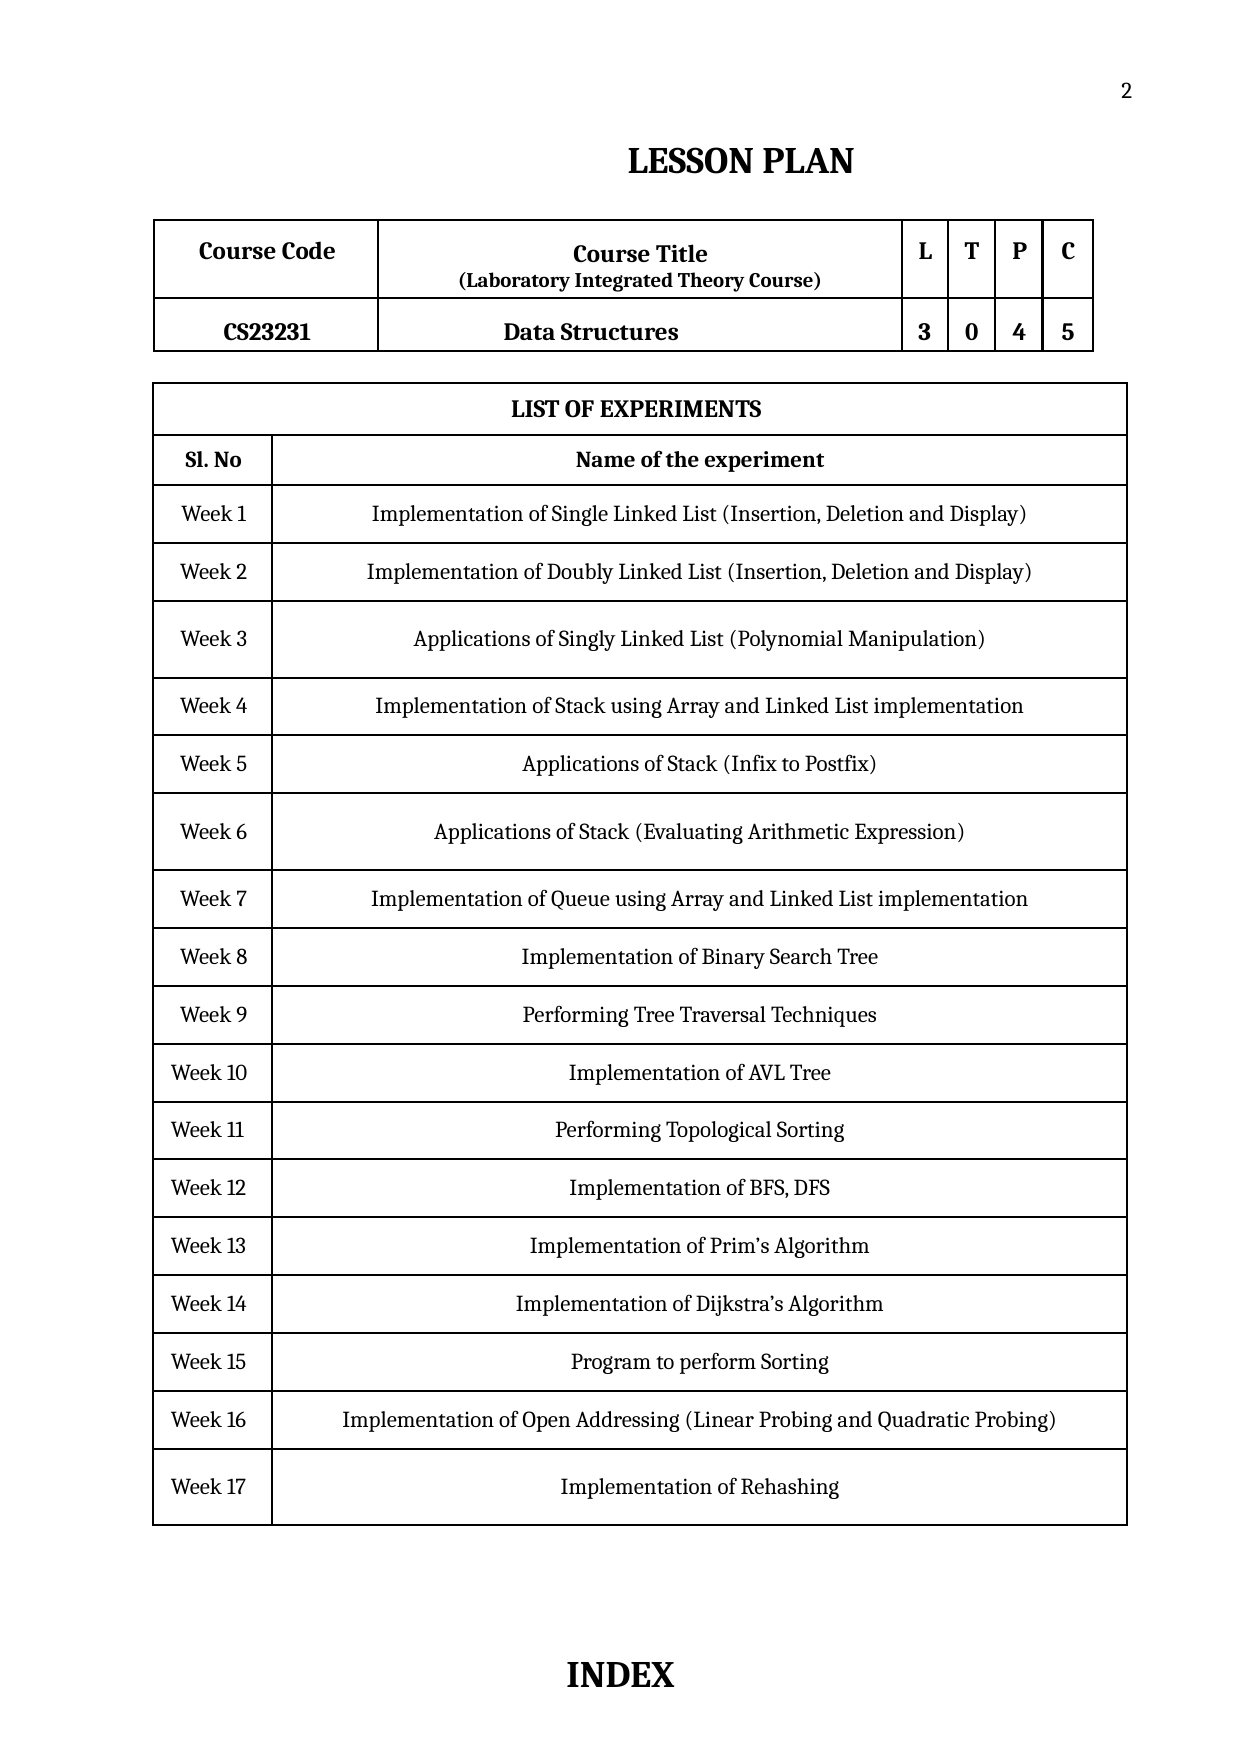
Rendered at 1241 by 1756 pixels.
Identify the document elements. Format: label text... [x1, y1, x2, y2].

table_cell Implementation of Queue using Array and Linked List implementation [273, 871, 1126, 927]
table_cell CS23231 [155, 299, 377, 350]
table_cell Week 6 [154, 794, 271, 869]
table_cell Week 13 [154, 1218, 271, 1274]
table_header [154, 384, 272, 434]
table_cell Implementation of Prim’s Algorithm [273, 1218, 1126, 1274]
table_cell Implementation of BFS, DFS [273, 1160, 1126, 1216]
table_cell Implementation of AVL Tree [273, 1045, 1126, 1101]
table_cell Applications of Stack (Evaluating Arithmetic Expression) [273, 794, 1126, 869]
table_cell Week 8 [154, 929, 271, 984]
table_cell Week 7 [154, 871, 271, 927]
table_cell Week 17 [154, 1450, 271, 1524]
table_cell Implementation of Open Addressing (Linear Probing and Quadratic Probing) [273, 1392, 1126, 1448]
table_cell Week 14 [154, 1276, 271, 1332]
table_cell Implementation of Single Linked List (Insertion, Deletion and Display) [273, 486, 1126, 542]
table_header L [903, 221, 947, 297]
table_cell Week 16 [154, 1392, 271, 1448]
table_cell Performing Topological Sorting [273, 1103, 1126, 1158]
table_header P [996, 221, 1041, 297]
table_cell Week 12 [154, 1160, 271, 1216]
text INDEX [136, 1653, 1105, 1697]
table_cell Applications of Singly Linked List (Polynomial Manipulation) [273, 602, 1126, 677]
table_header T [949, 221, 994, 297]
table_cell Week 4 [154, 679, 271, 734]
table_header Course Code [155, 221, 377, 297]
text LESSON PLAN [136, 139, 855, 183]
table_cell Program to perform Sorting [273, 1334, 1126, 1390]
table_cell 5 [1044, 299, 1092, 350]
table_header Course Title (Laboratory Integrated Theory Course) [379, 221, 901, 297]
table_cell Week 11 [154, 1103, 271, 1158]
table_cell 3 [903, 299, 947, 350]
table_header LIST OF EXPERIMENTS [272, 384, 1126, 434]
table_cell Data Structures [379, 299, 901, 350]
table_cell Week 15 [154, 1334, 271, 1390]
table_cell Implementation of Binary Search Tree [273, 929, 1126, 984]
table_cell Implementation of Stack using Array and Linked List implementation [273, 679, 1126, 734]
table_cell Implementation of Doubly Linked List (Insertion, Deletion and Display) [273, 544, 1126, 600]
table_cell Week 9 [154, 987, 271, 1043]
table_cell Name of the experiment [273, 436, 1126, 484]
table_cell Week 3 [154, 602, 271, 677]
table_cell Week 5 [154, 736, 271, 792]
table_cell 4 [996, 299, 1041, 350]
table_cell Implementation of Rehashing [273, 1450, 1126, 1524]
table_cell Week 2 [154, 544, 271, 600]
table_cell Implementation of Dijkstra’s Algorithm [273, 1276, 1126, 1332]
table_header C [1044, 221, 1092, 297]
table_cell Sl. No [154, 436, 271, 484]
table_cell Applications of Stack (Infix to Postfix) [273, 736, 1126, 792]
table_cell Week 1 [154, 486, 271, 542]
table_cell Performing Tree Traversal Techniques [273, 987, 1126, 1043]
table_cell 0 [949, 299, 994, 350]
table_cell Week 10 [154, 1045, 271, 1101]
